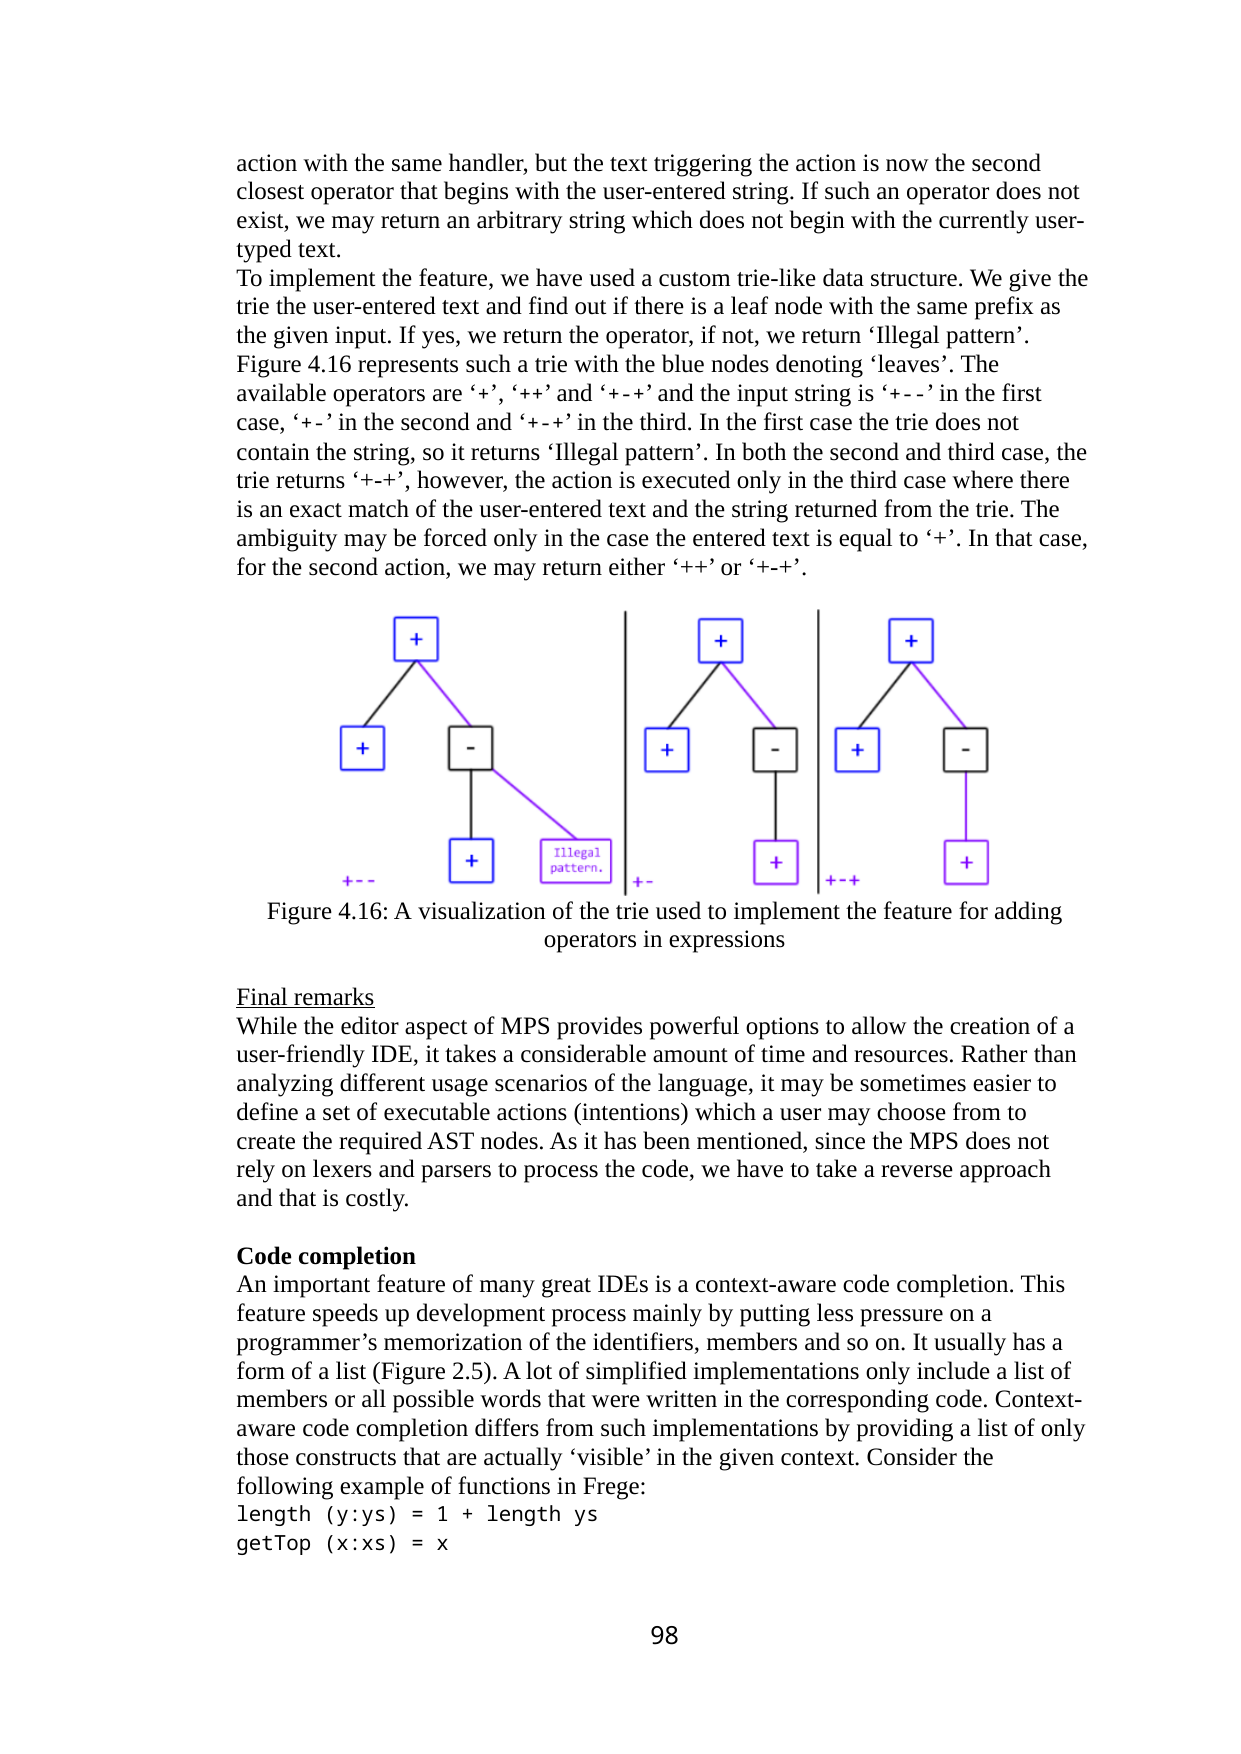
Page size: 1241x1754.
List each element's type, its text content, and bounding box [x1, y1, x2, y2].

text An important feature of many great IDEs is a context-aware code completion. This feature speeds up development process mainly by putting less pressure on a programmer’s memorization of the identifiers, members and so on. It usually has a form of a list (Figure 2.5). A lot of simplified implementations only include a list of members or all possible words that were written in the corresponding code. Context-aware code completion differs from such implementations by providing a list of only those constructs that are actually ‘visible’ in the given context. Consider the following example of functions in Frege: [236, 1269, 1092, 1499]
text Final remarks [236, 982, 1092, 1011]
text getTop (x:xs) = x [236, 1528, 1092, 1556]
text length (y:ys) = 1 + length ys [236, 1499, 1092, 1528]
picture [339, 609, 990, 896]
text While the editor aspect of MPS provides powerful options to allow the creation of a user-friendly IDE, it takes a considerable amount of time and resources. Rather than analyzing different usage scenarios of the language, it may be sometimes easier to define a set of executable actions (intentions) which a user may choose from to create the required AST nodes. As it has been mentioned, since the MPS does not rely on lexers and parsers to process the code, we have to take a reverse approach and that is costly. [236, 1011, 1092, 1212]
text Figure 4.16: A visualization of the trie used to implement the feature for adding operators in expressions [236, 896, 1092, 953]
text Code completion [236, 1241, 1092, 1269]
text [236, 148, 1092, 263]
text To implement the feature, we have used a custom trie-like data structure. We give the trie the user-entered text and find out if there is a leaf node with the same prefix as the given input. If yes, we return the operator, if not, we return ‘Illegal pattern’. Figure 4.16 represents such a trie with the blue nodes denoting ‘leaves’. The available operators are ‘+’, ‘++’ and ‘+-+’ and the input string is ‘+--’ in the first case, ‘+-’ in the second and ‘+-+’ in the third. In the first case the trie does not contain the string, so it returns ‘Illegal pattern’. In both the second and third case, the trie returns ‘+-+’, however, the action is executed only in the third case where there is an exact match of the user-entered text and the string returned from the trie. The ambiguity may be forced only in the case the entered text is equal to ‘+’. In that case, for the second action, we may return either ‘++’ or ‘+-+’. [236, 263, 1092, 580]
